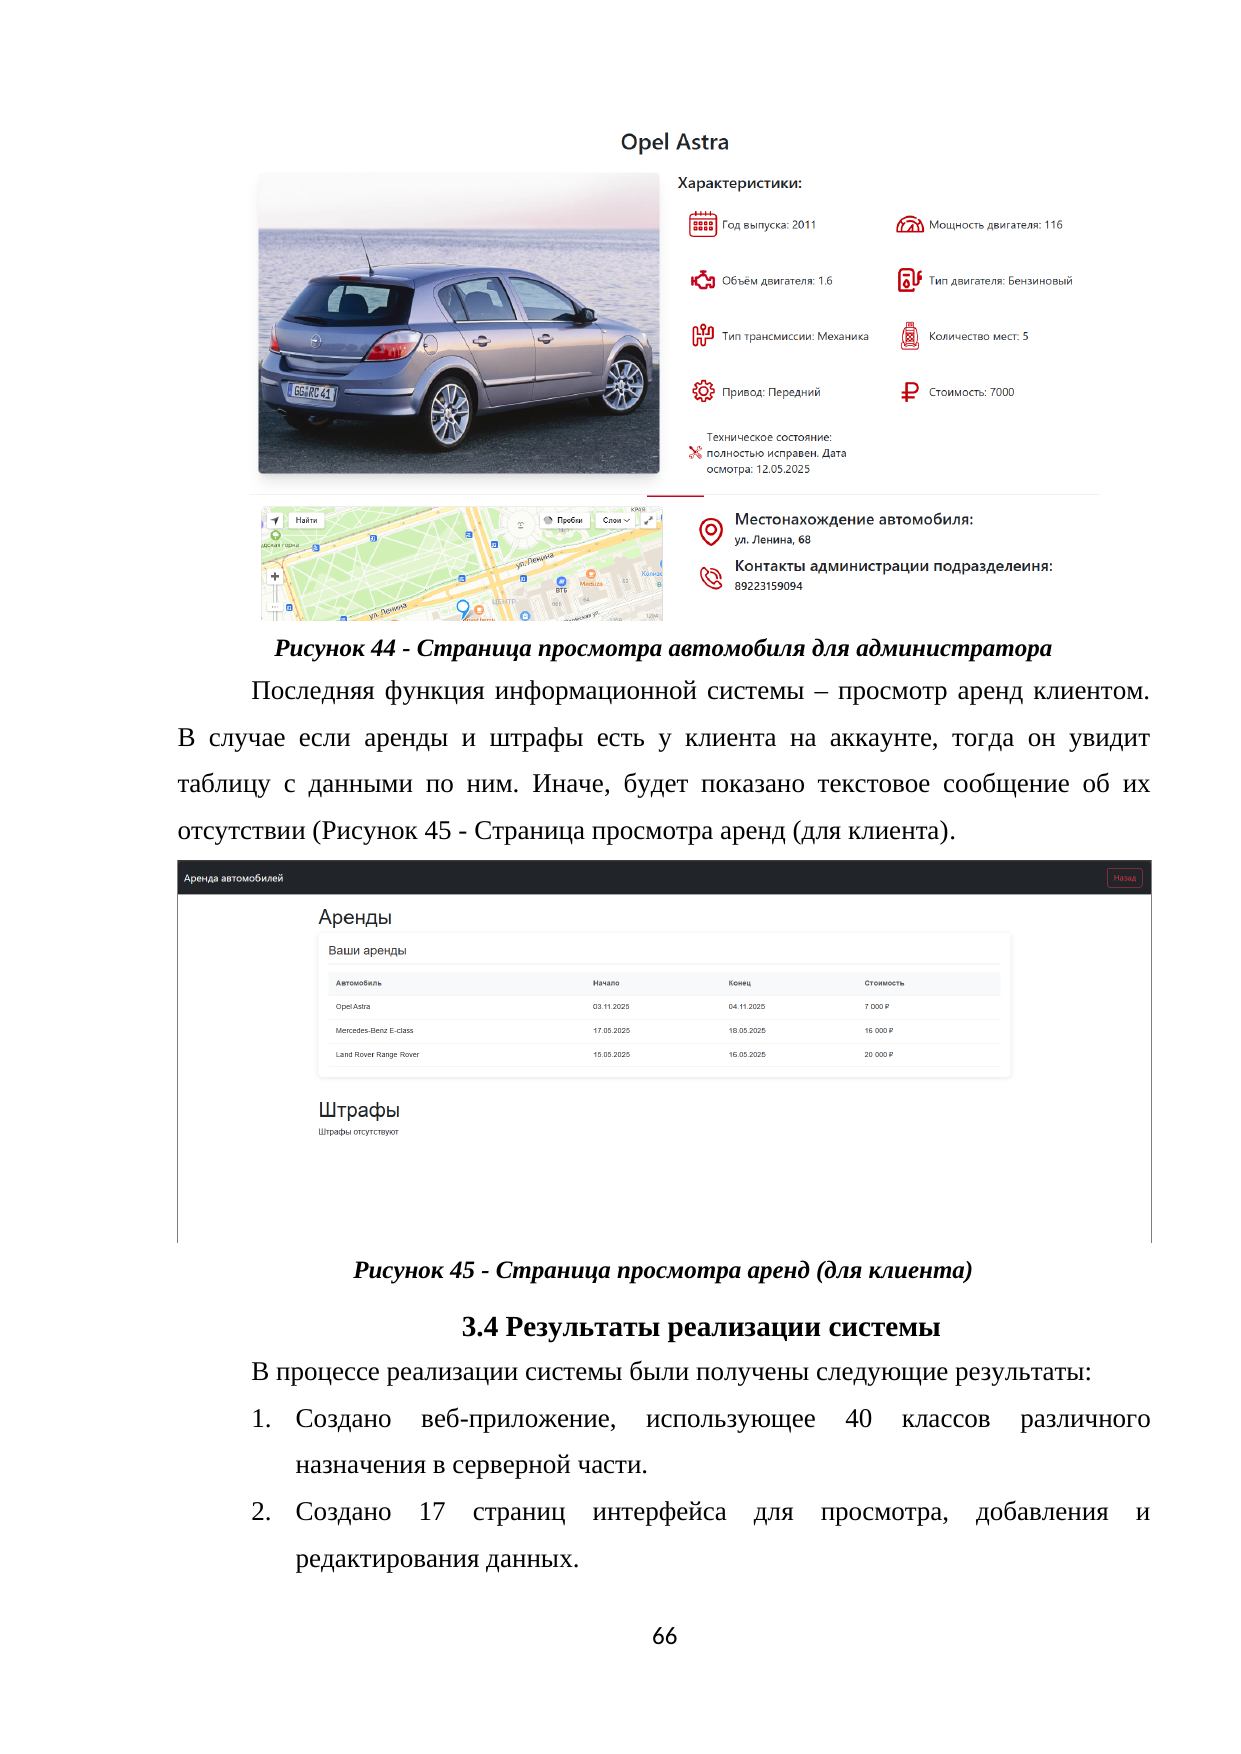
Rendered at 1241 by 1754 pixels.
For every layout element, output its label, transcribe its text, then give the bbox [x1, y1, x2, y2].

text Рисунок 44 - Страница просмотра автомобиля для администратора [177, 633, 1152, 662]
text В процессе реализации системы были получены следующие результаты: [177, 1355, 1152, 1386]
picture [177, 118, 1152, 621]
list Создано 17 страниц интерфейса для просмотра, добавления и редактирования данных. [251, 1495, 1152, 1573]
text Результаты реализации системы [177, 1309, 1152, 1343]
text Рисунок 45 - Страница просмотра аренд (для клиента) [177, 1256, 1152, 1284]
text Последняя функция информационной системы – просмотр аренд клиентом. В случае если аренды и штрафы есть у клиента на аккаунте, тогда он увидит таблицу с данными по ним. Иначе, будет показано текстовое сообщение об их отсутствии (рисунок 45). [177, 674, 1152, 845]
picture [177, 860, 1152, 1243]
list Создано веб-приложение, использующее 40 классов различного назначения в серверной части. [251, 1402, 1152, 1480]
